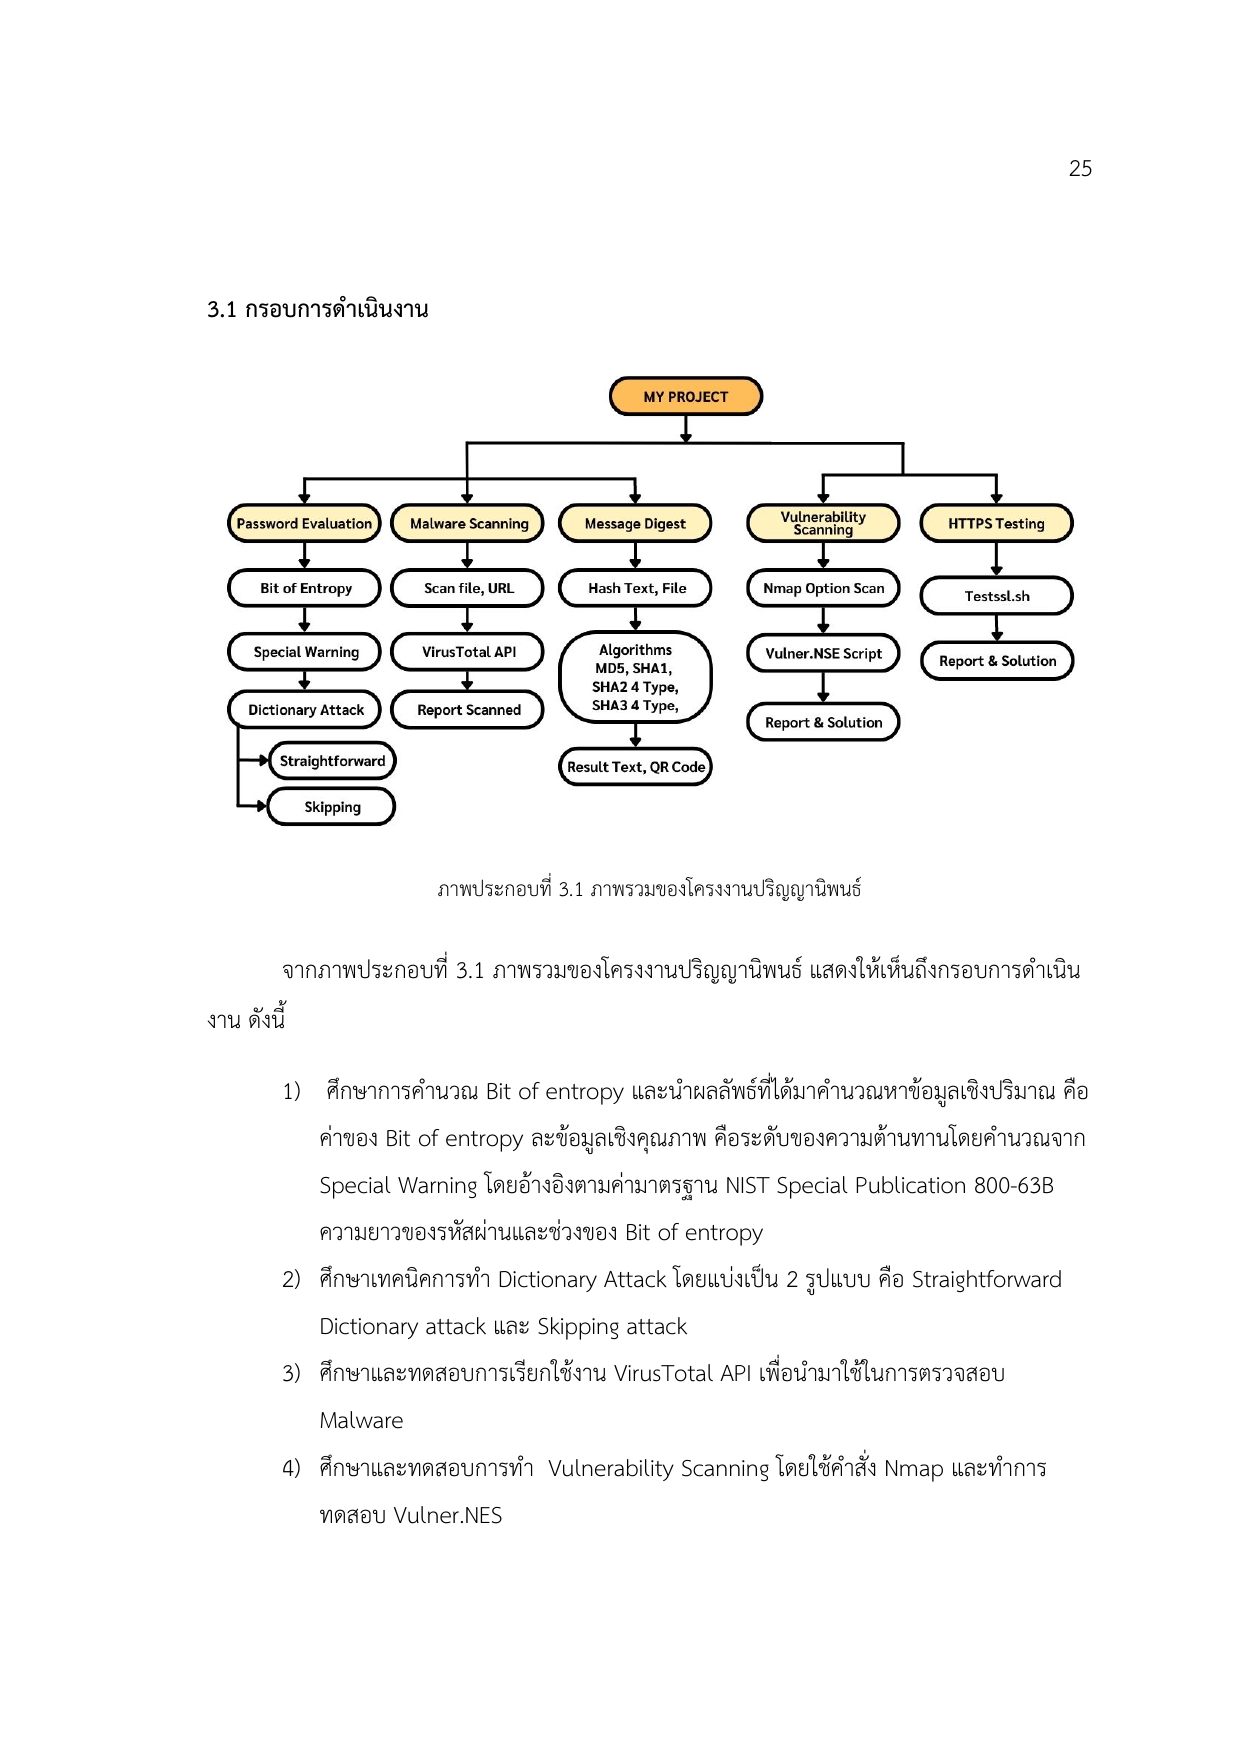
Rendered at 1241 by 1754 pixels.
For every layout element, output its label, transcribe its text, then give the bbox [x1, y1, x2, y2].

text ภาพประกอบที่ 3.1 ภาพรวมของโครงงานปริญญานิพนธ์ [207, 872, 1092, 910]
text จากภาพประกอบที่ 3.1 ภาพรวมของโครงงานปริญญานิพนธ์ แสดงให้เห็นถึงกรอบการดำเนินงาน ดังนี้ [207, 950, 1092, 1044]
list ศึกษาเทคนิคการทำ Dictionary Attack โดยแบ่งเป็น 2 รูปแบบ คือ Straightforward Dictionary attack และ Skipping attack [282, 1259, 1092, 1350]
list ศึกษาการคำนวณ Bit of entropy และนำผลลัพธ์ที่ได้มาคำนวณหาข้อมูลเชิงปริมาณ คือ ค่าของ Bit of entropy ละข้อมูลเชิงคุณภาพ คือระดับของความต้านทานโดยคำนวณจาก Special Warning โดยอ้างอิงตามค่ามาตรฐาน NIST Special Publication 800-63B ความยาวของรหัสผ่านและช่วงของ Bit of entropy [282, 1071, 1092, 1256]
list ศึกษาและทดสอบการทำ Vulnerability Scanning โดยใช้คำสั่ง Nmap และทำการทดสอบ Vulner.NES [282, 1448, 1092, 1538]
subtitle กรอบการดำเนินงาน [207, 289, 1092, 332]
list ศึกษาและทดสอบการเรียกใช้งาน VirusTotal API เพื่อนำมาใช้ในการตรวจสอบ Malware [282, 1353, 1092, 1444]
picture [206, 363, 1095, 841]
